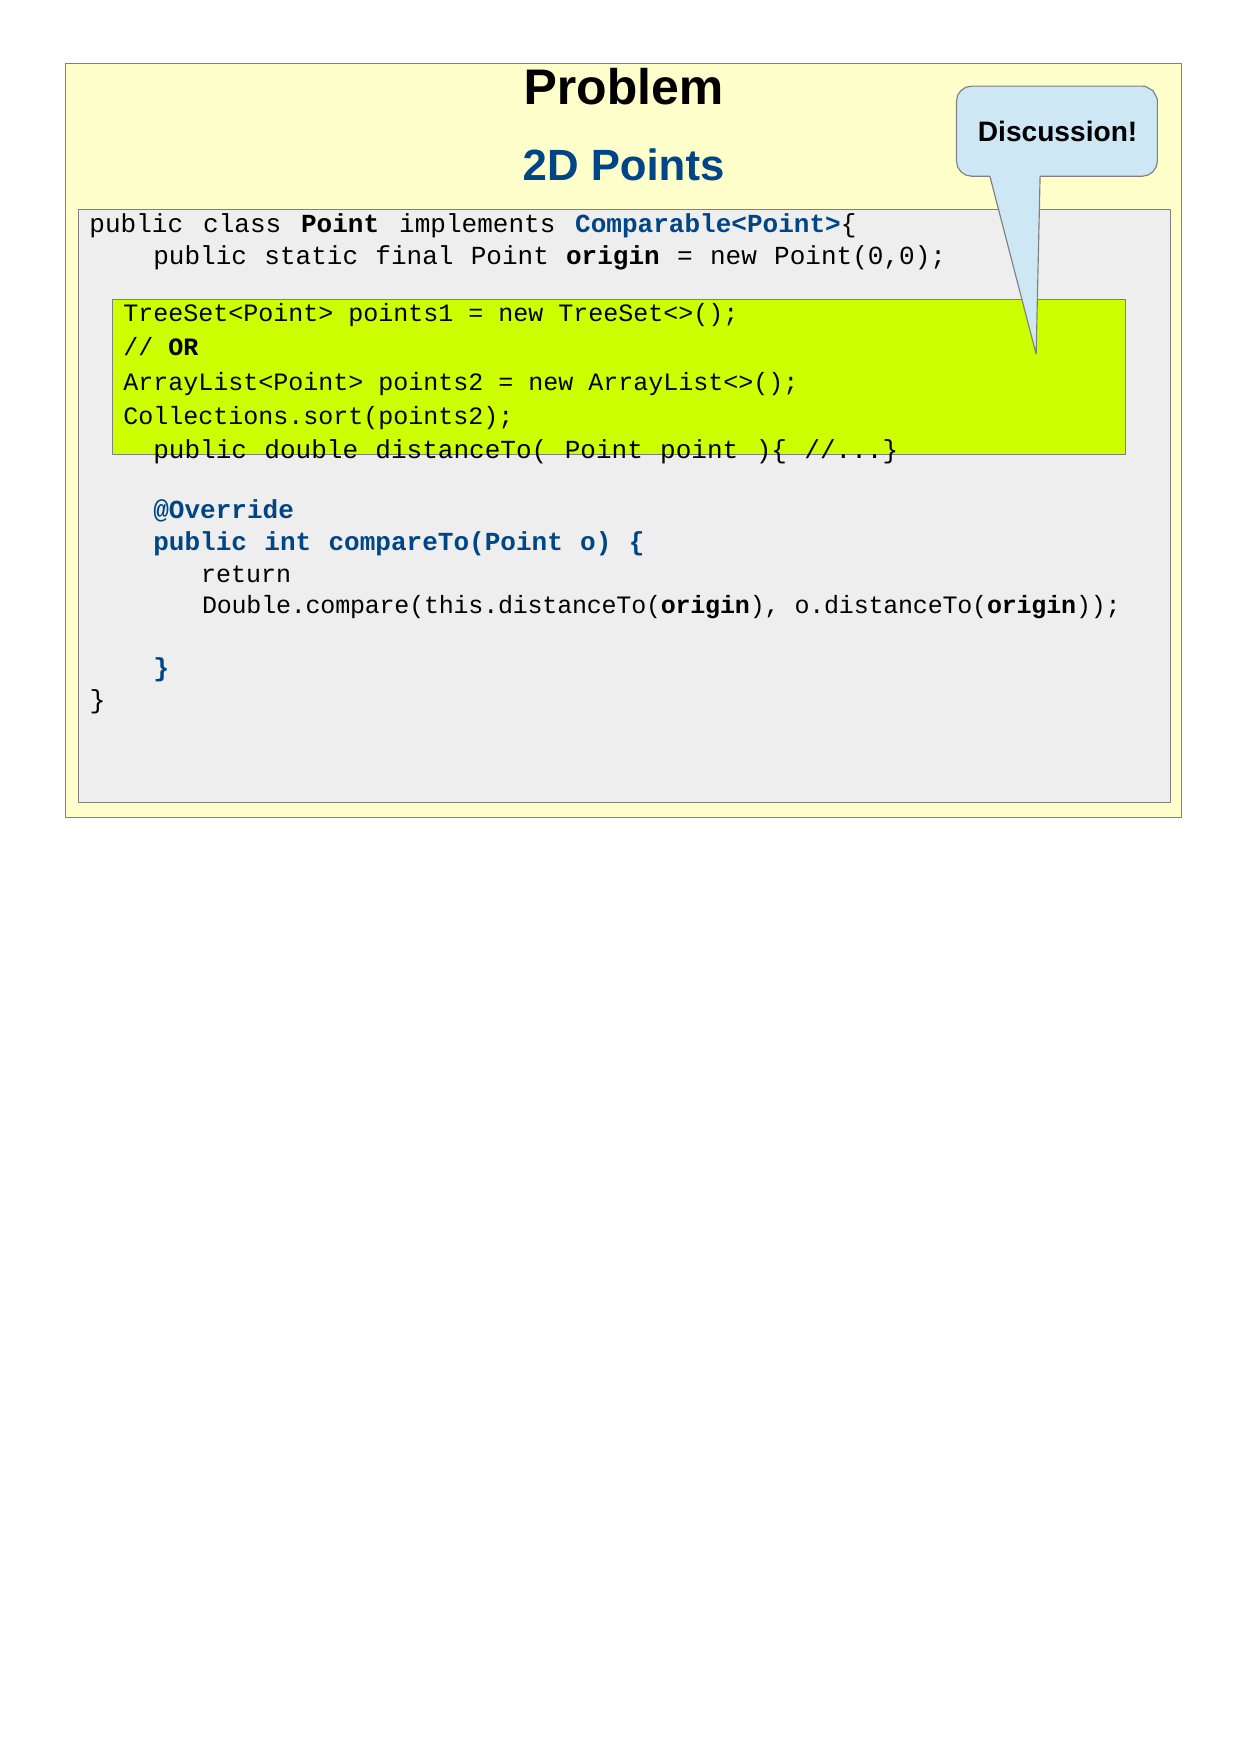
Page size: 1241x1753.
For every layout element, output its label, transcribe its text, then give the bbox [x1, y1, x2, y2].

text // OR [123, 335, 951, 363]
text Problem [523, 57, 951, 115]
text 2D Points [522, 139, 951, 190]
text TreeSet<Point> points1 = new TreeSet<>(); [123, 300, 951, 329]
text return [201, 562, 1205, 590]
text ArrayList<Point> points2 = new ArrayList<>(); Collections.sort(points2); [123, 369, 801, 432]
text Discussion! [978, 115, 1205, 147]
text public int compareTo(Point o) { [153, 529, 1205, 559]
text @Override [153, 497, 1205, 527]
text } [89, 687, 1205, 716]
text public double distanceTo( Point point ){ //...} [153, 438, 951, 463]
text Double.compare(this.distanceTo(origin), o.distanceTo(origin)); [202, 592, 1205, 621]
text public class Point implements Comparable<Point>{ public static final Point origin = new Point(0,0); [89, 211, 951, 272]
text } [153, 655, 1205, 684]
